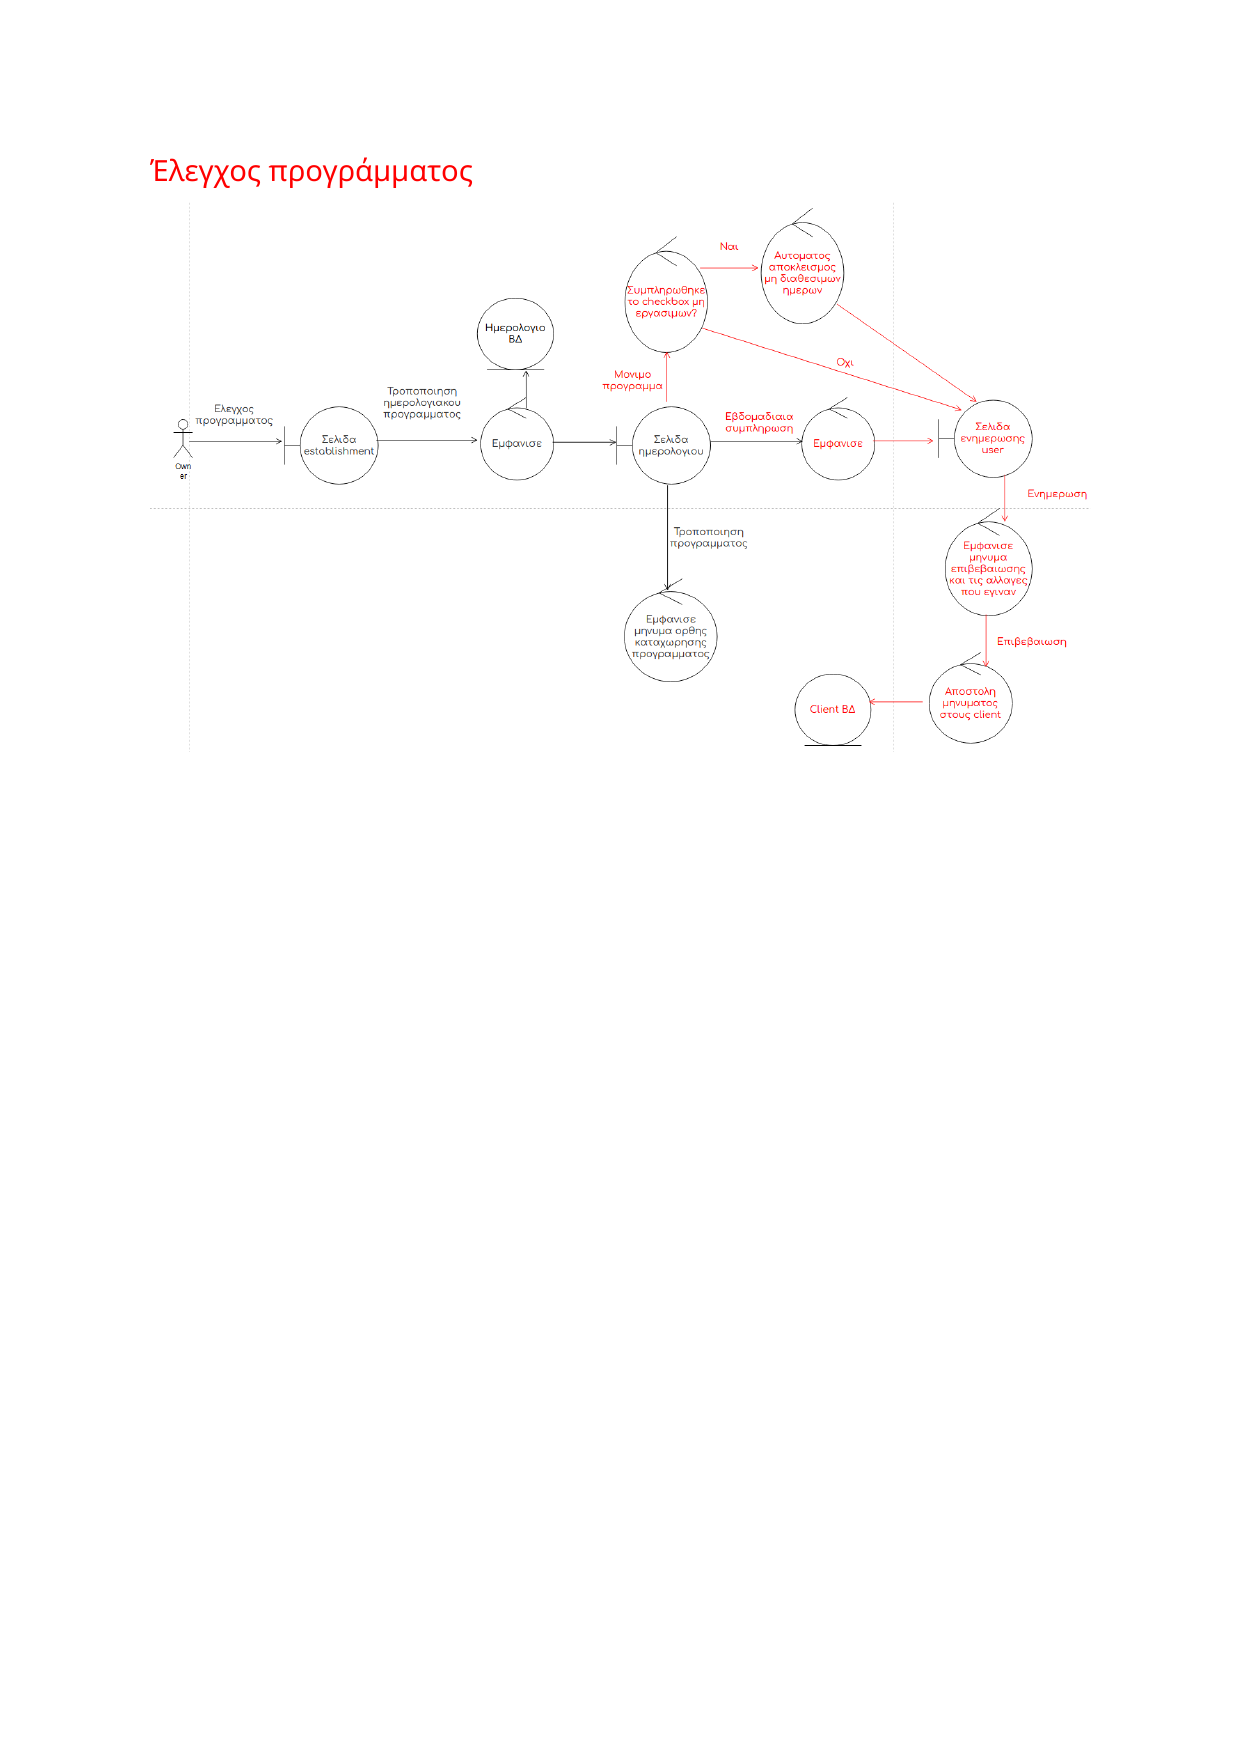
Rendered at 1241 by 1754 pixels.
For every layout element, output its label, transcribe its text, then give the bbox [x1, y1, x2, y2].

subtitle Έλεγχος προγράμματος [150, 150, 1090, 190]
picture [150, 201, 1091, 752]
